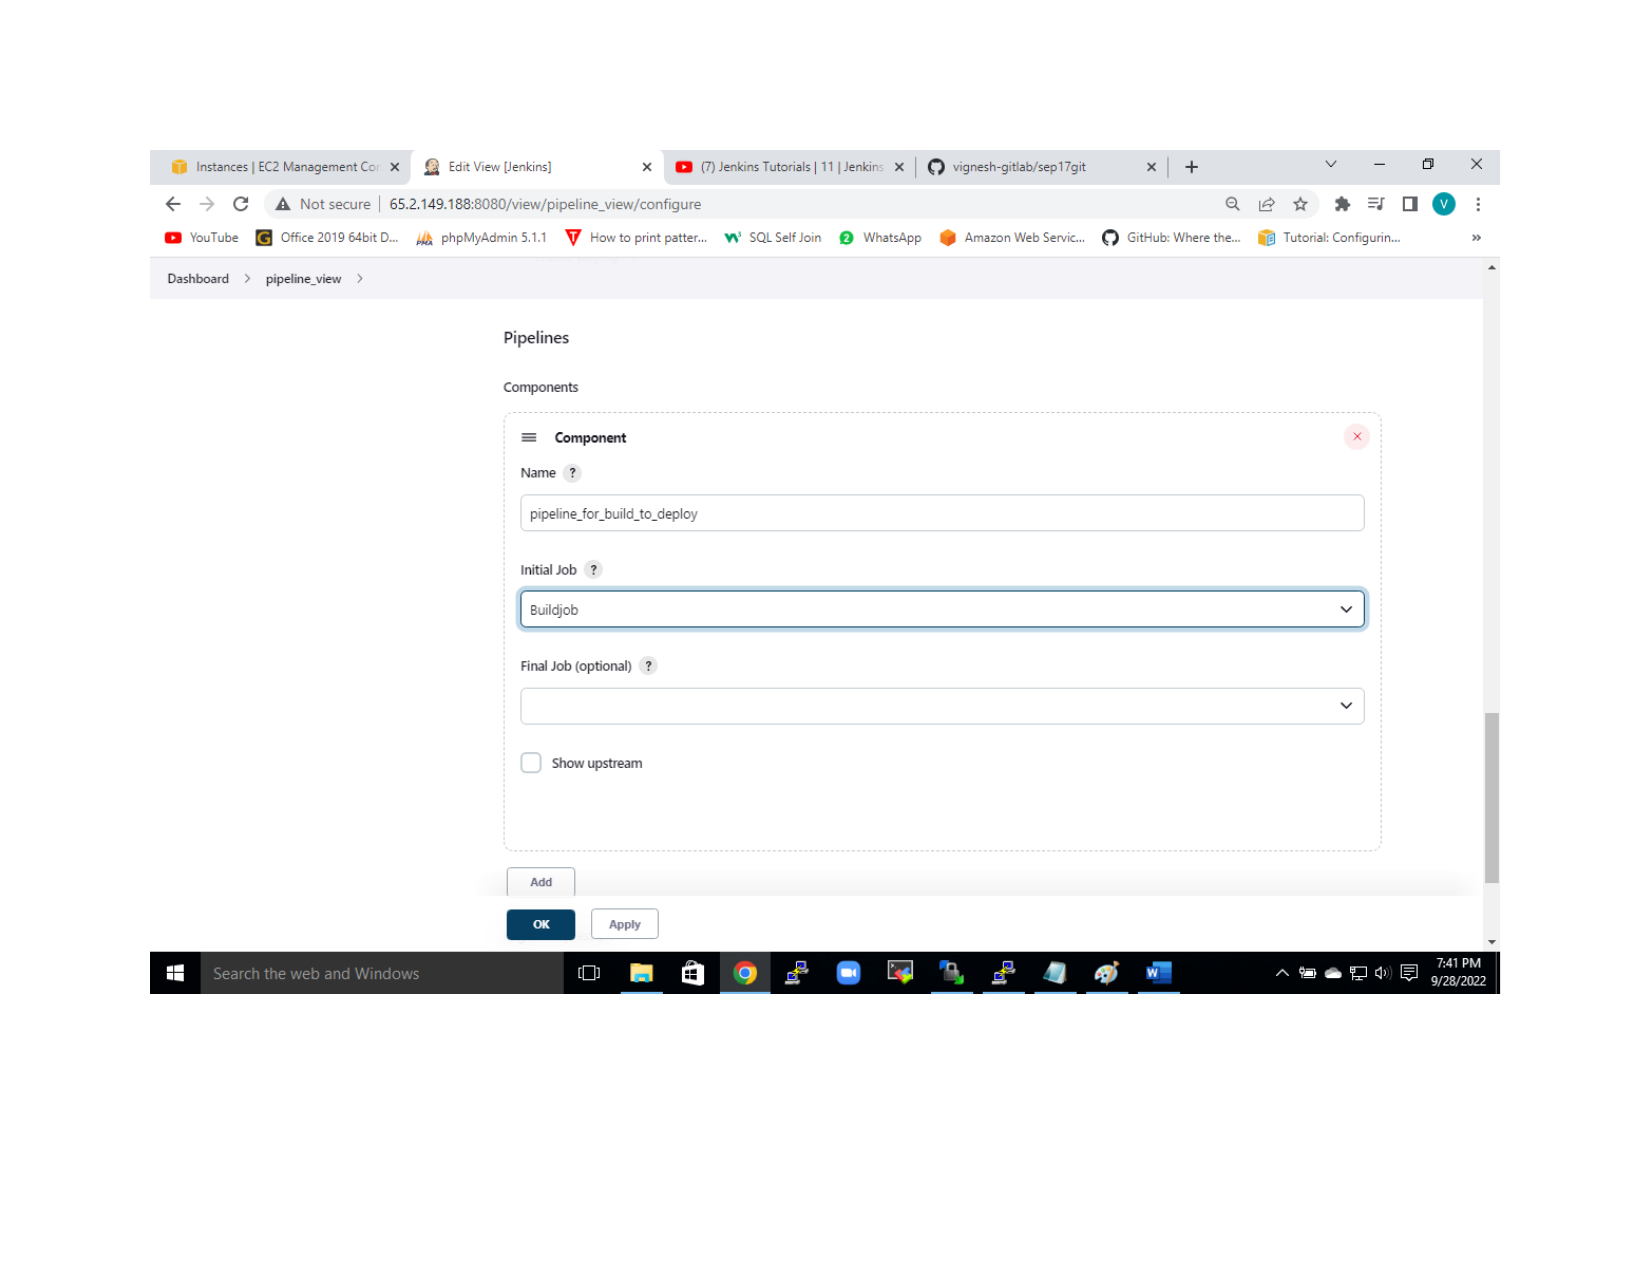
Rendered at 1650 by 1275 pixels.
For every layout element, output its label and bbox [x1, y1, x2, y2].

picture [150, 150, 1500, 994]
